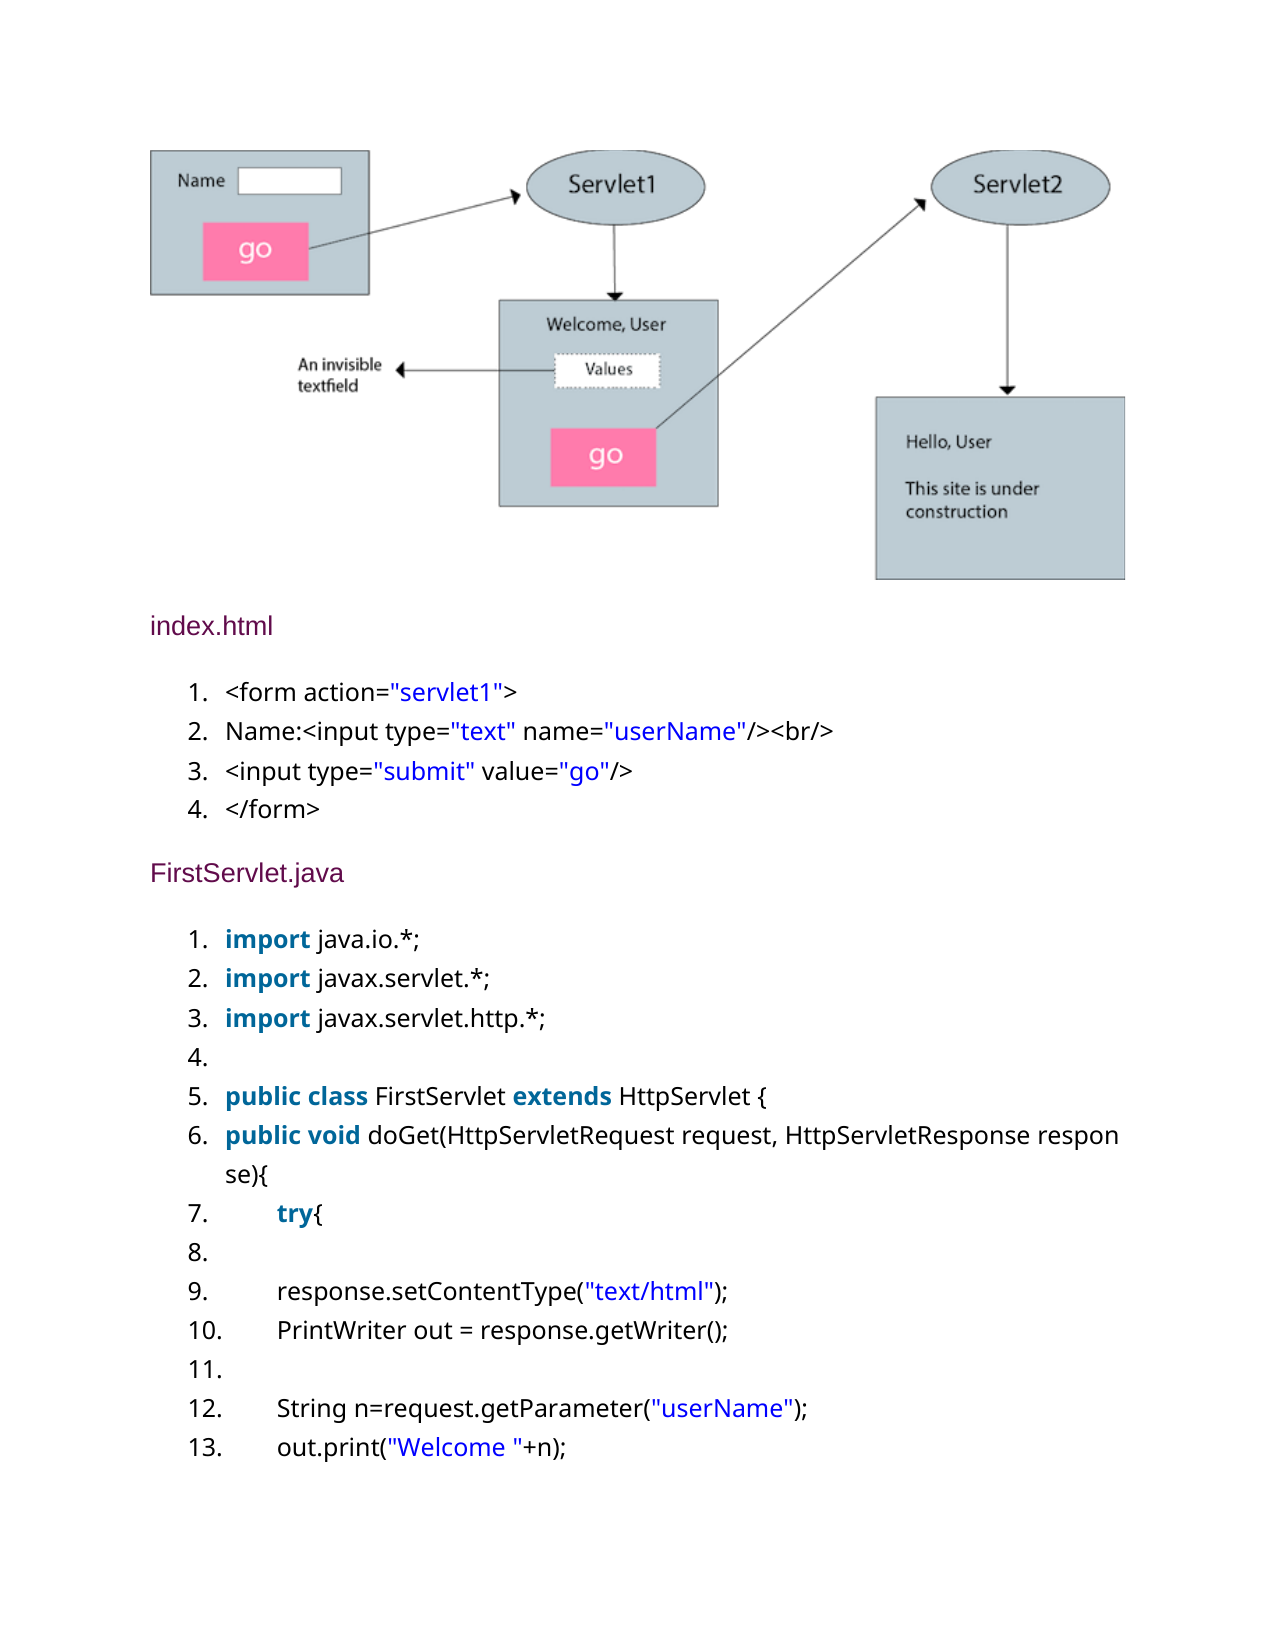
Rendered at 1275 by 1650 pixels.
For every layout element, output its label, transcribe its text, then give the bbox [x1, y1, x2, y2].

list </form> [187, 787, 1125, 826]
list public class FirstServlet extends HttpServlet { [187, 1073, 1125, 1112]
list import javax.servlet.http.*; [187, 995, 1125, 1034]
list String n=request.getParameter("userName"); [187, 1386, 1125, 1425]
list PrintWriter out = response.getWriter(); [187, 1308, 1125, 1347]
picture [150, 150, 1125, 580]
text FirstServlet.java [150, 855, 1125, 888]
list response.setContentType("text/html"); [187, 1269, 1125, 1308]
list <form action="servlet1"> [187, 670, 1125, 709]
list try{ [187, 1191, 1125, 1229]
list public void doGet(HttpServletRequest request, HttpServletResponse response){ [187, 1112, 1125, 1191]
list out.print("Welcome "+n); [187, 1425, 1125, 1464]
list <input type="submit" value="go"/> [187, 748, 1125, 787]
list import javax.servlet.*; [187, 956, 1125, 995]
list Name:<input type="text" name="userName"/><br/> [187, 709, 1125, 748]
text index.html [150, 608, 1125, 641]
list import java.io.*; [187, 917, 1125, 956]
